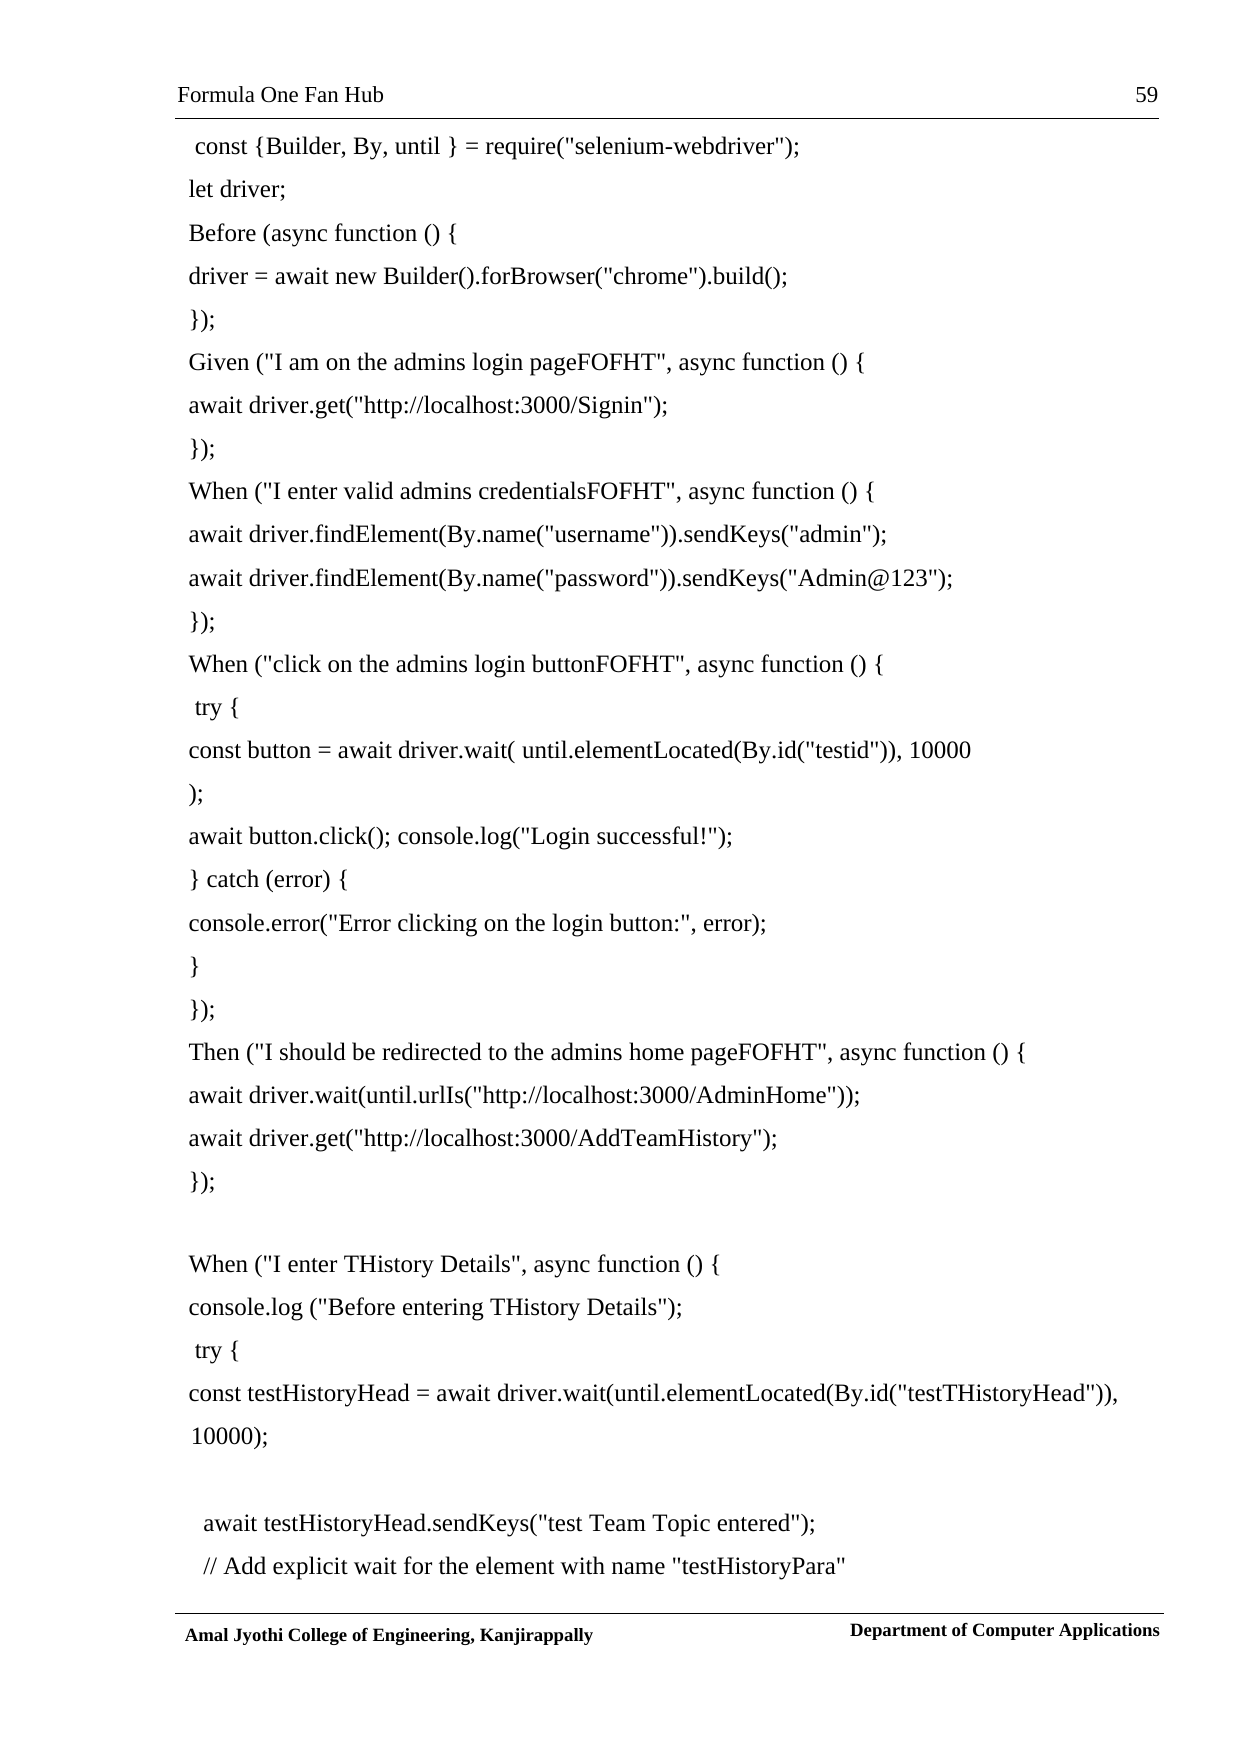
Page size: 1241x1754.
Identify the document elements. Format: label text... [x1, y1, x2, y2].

text } [188, 951, 1121, 979]
text ); [188, 778, 1121, 807]
text When ("click on the admins login buttonFOFHT", async function () { [188, 649, 1121, 678]
text await driver.findElement(By.name("password")).sendKeys("Admin@123"); [188, 563, 1121, 591]
text await button.click(); console.log("Login successful!"); [188, 821, 1121, 850]
text console.error("Error clicking on the login button:", error); [188, 908, 1121, 936]
text // Add explicit wait for the element with name "testHistoryPara" [203, 1551, 1121, 1579]
text Before (async function () { [188, 218, 1121, 246]
text }); [188, 994, 1121, 1023]
text await driver.get("http://localhost:3000/Signin"); [188, 390, 1121, 419]
text driver = await new Builder().forBrowser("chrome").build(); [188, 261, 1121, 289]
text const testHistoryHead = await driver.wait(until.elementLocated(By.id("testTHistoryHead")), 10000); [188, 1378, 1121, 1450]
text Then ("I should be redirected to the admins home pageFOFHT", async function () { [188, 1037, 1121, 1066]
text When ("I enter valid admins credentialsFOFHT", async function () { [188, 476, 1121, 505]
text try { [188, 692, 1121, 721]
text Given ("I am on the admins login pageFOFHT", async function () { [188, 347, 1121, 376]
text }); [188, 1166, 1121, 1195]
text await testHistoryHead.sendKeys("test Team Topic entered"); [203, 1508, 1121, 1536]
text }); [188, 304, 1121, 333]
text await driver.wait(until.urlIs("http://localhost:3000/AdminHome")); [188, 1080, 1121, 1109]
text }); [188, 433, 1121, 462]
text console.log ("Before entering THistory Details"); [188, 1292, 1121, 1321]
text When ("I enter THistory Details", async function () { [188, 1249, 1121, 1278]
text const button = await driver.wait( until.elementLocated(By.id("testid")), 10000 [188, 735, 1121, 764]
text } catch (error) { [188, 864, 1121, 893]
text try { [188, 1335, 1121, 1364]
text const {Builder, By, until } = require("selenium-webdriver"); [188, 131, 1121, 160]
text }); [188, 606, 1121, 634]
text let driver; [188, 174, 1121, 203]
text await driver.get("http://localhost:3000/AddTeamHistory"); [188, 1123, 1121, 1152]
text await driver.findElement(By.name("username")).sendKeys("admin"); [188, 519, 1121, 548]
